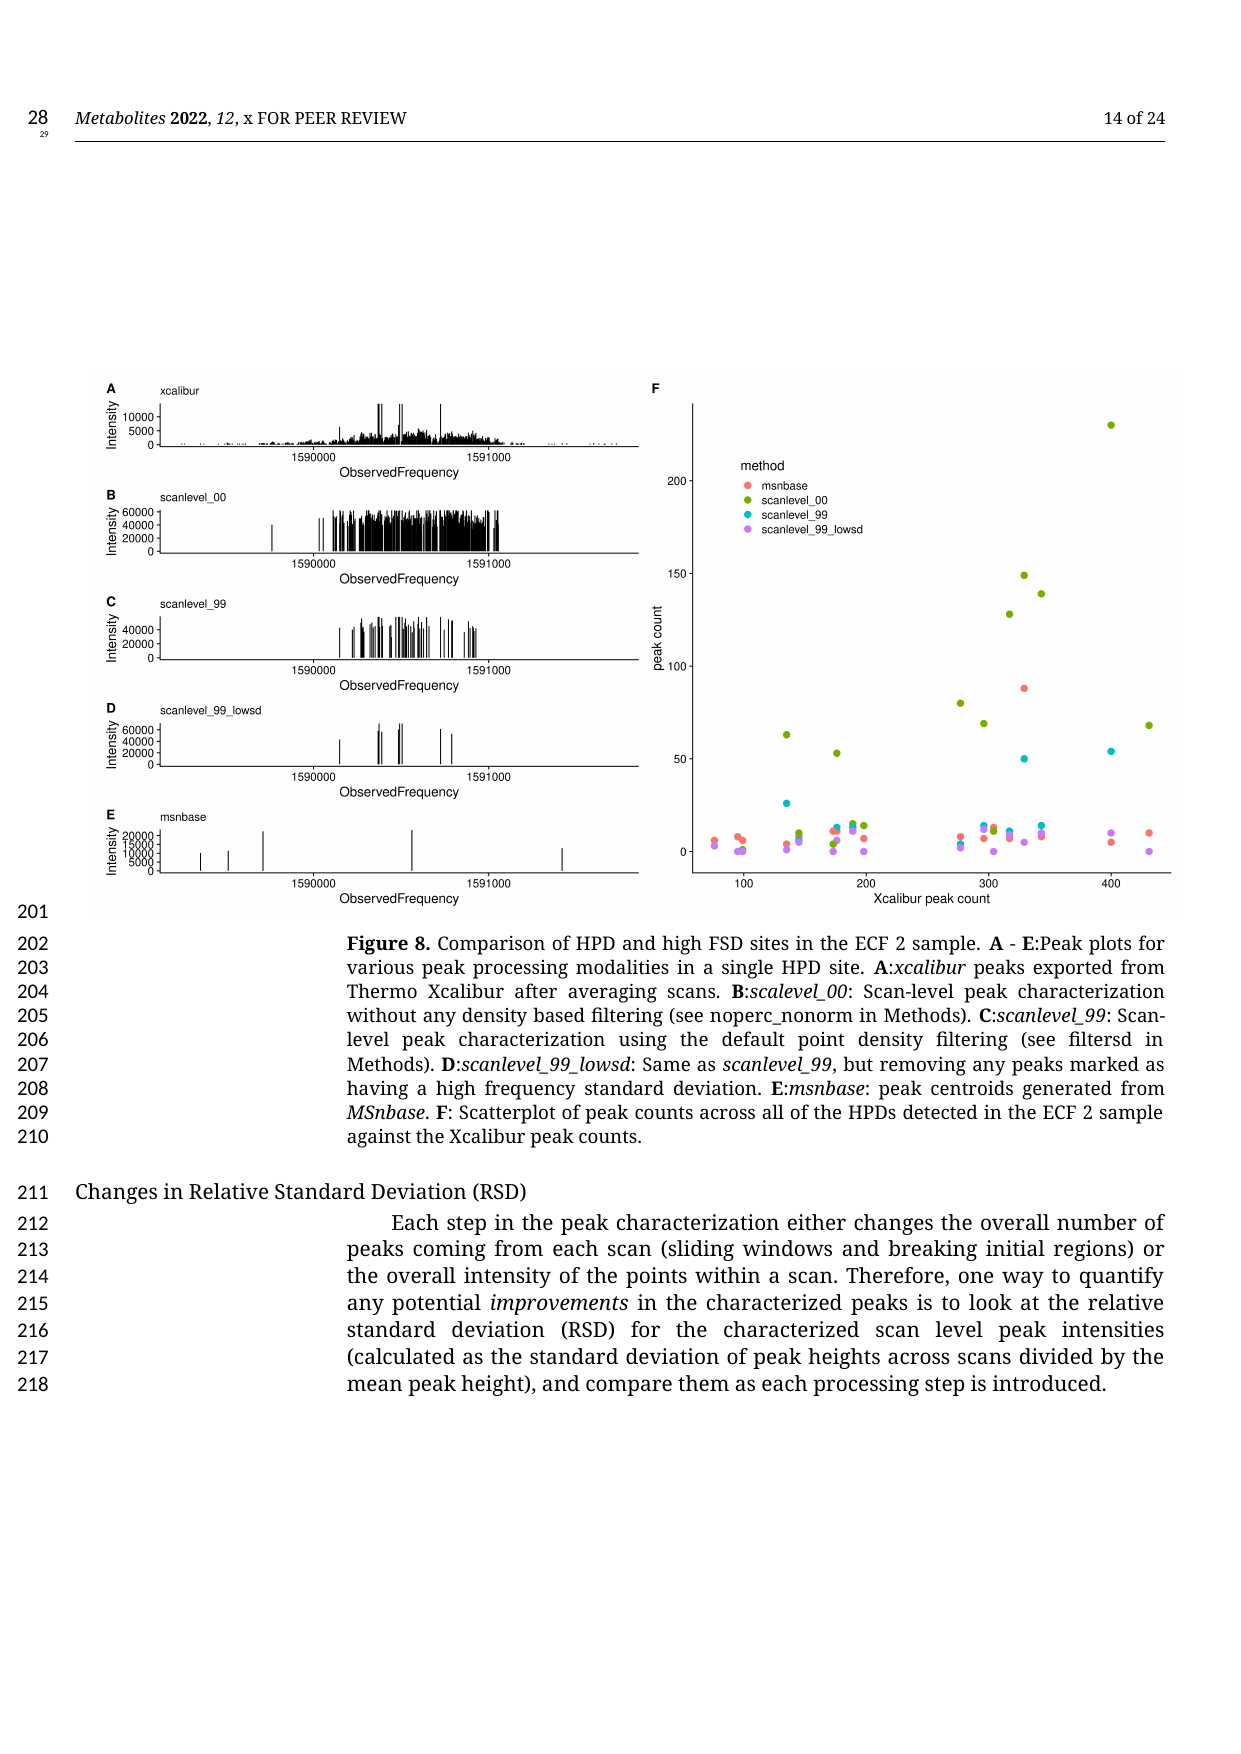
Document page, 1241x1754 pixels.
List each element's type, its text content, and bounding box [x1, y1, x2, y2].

text Each step in the peak characterization either changes the overall number of peaks coming from each scan (sliding windows and breaking initial regions) or the overall intensity of the points within a scan. Therefore, one way to quantify any potential improvements in the characterized peaks is to look at the relative standard deviation (RSD) for the characterized scan level peak intensities (calculated as the standard deviation of peak heights across scans divided by the mean peak height), and compare them as each processing step is introduced. [347, 1208, 1165, 1398]
text Figure 8. Comparison of HPD and high FSD sites in the ECF 2 sample. A - E:Peak plots for various peak processing modalities in a single HPD site. A:xcalibur peaks exported from Thermo Xcalibur after averaging scans. B:scalevel_00: Scan-level peak characterization without any density based filtering (see noperc_nonorm in Methods). C:scanlevel_99: Scan-level peak characterization using the default point density filtering (see filtersd in Methods). D:scanlevel_99_lowsd: Same as scanlevel_99, but removing any peaks marked as having a high frequency standard deviation. E:msnbase: peak centroids generated from MSnbase. F: Scatterplot of peak counts across all of the HPDs detected in the ECF 2 sample against the Xcalibur peak counts. [347, 931, 1165, 1149]
picture [93, 373, 1184, 919]
